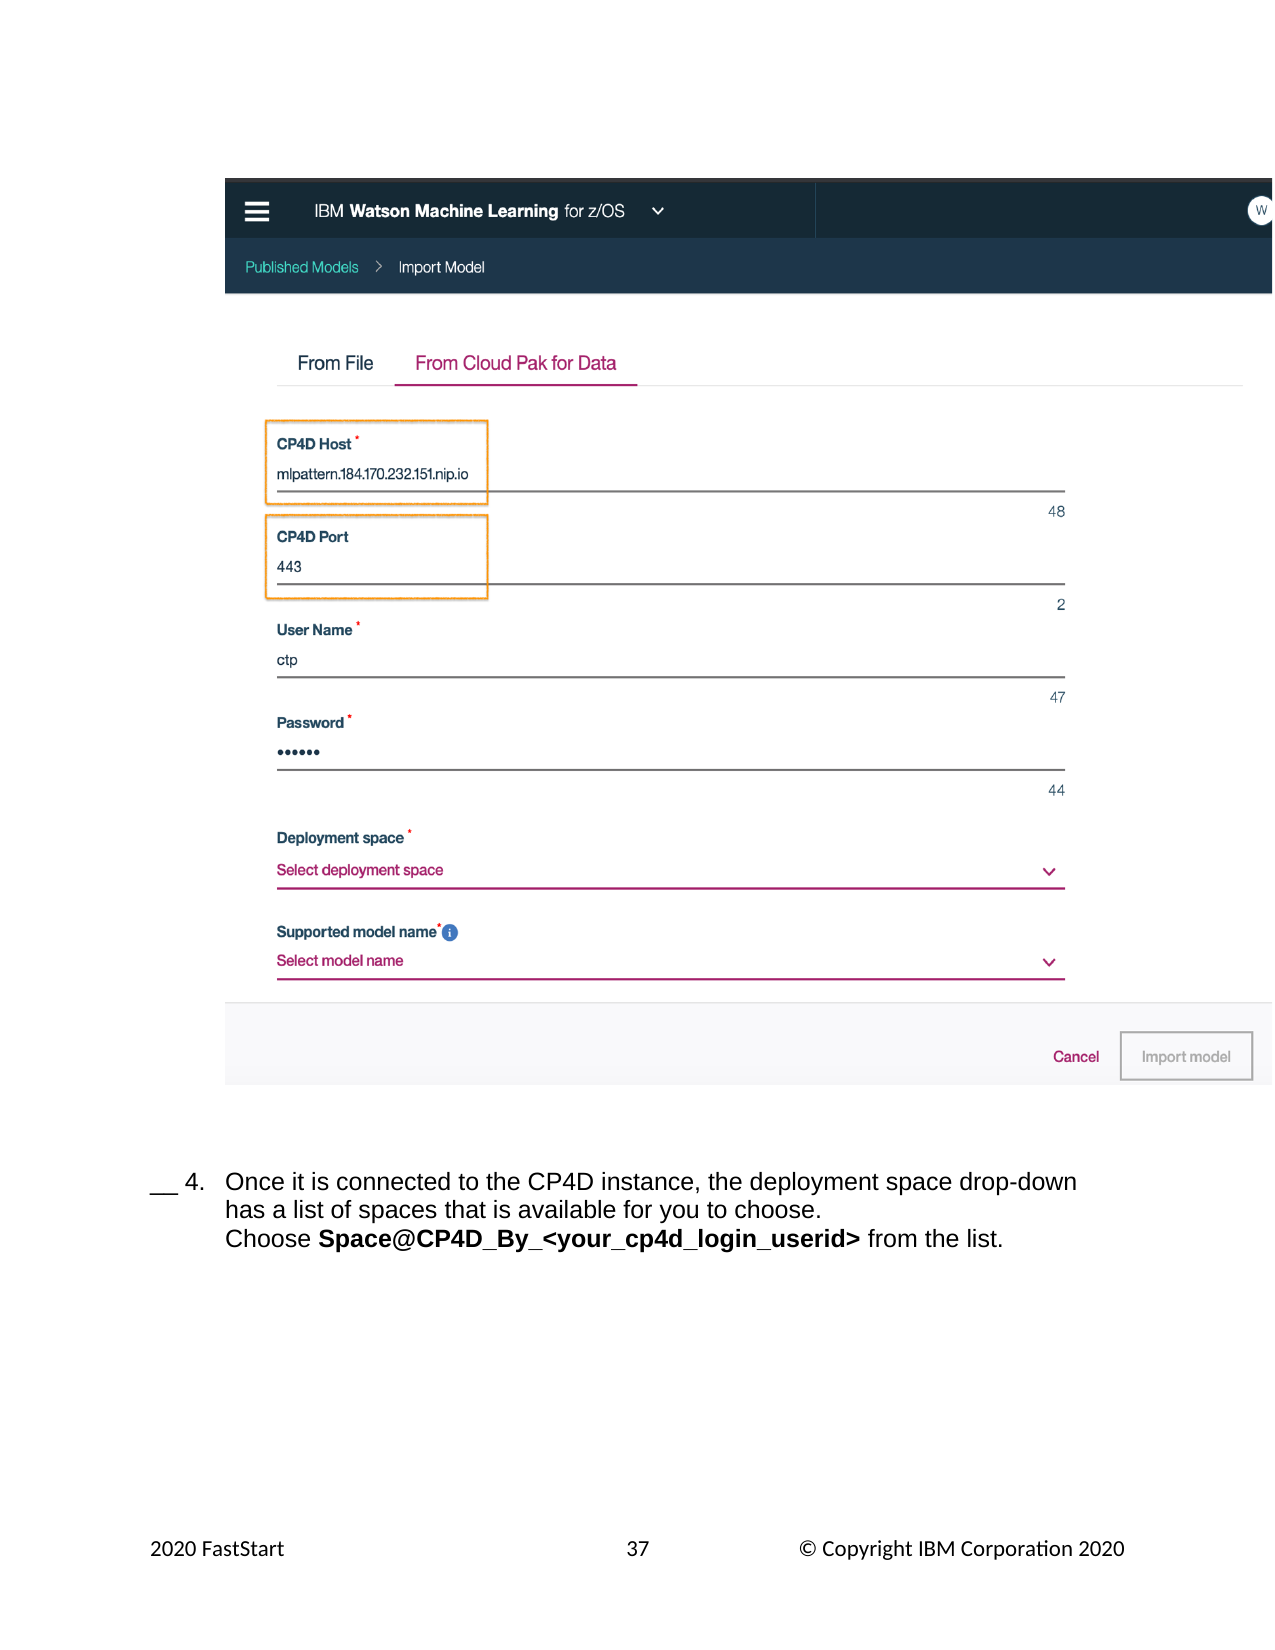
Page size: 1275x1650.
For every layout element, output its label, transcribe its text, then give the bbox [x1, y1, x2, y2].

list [150, 1167, 1125, 1282]
picture [225, 178, 1273, 1085]
